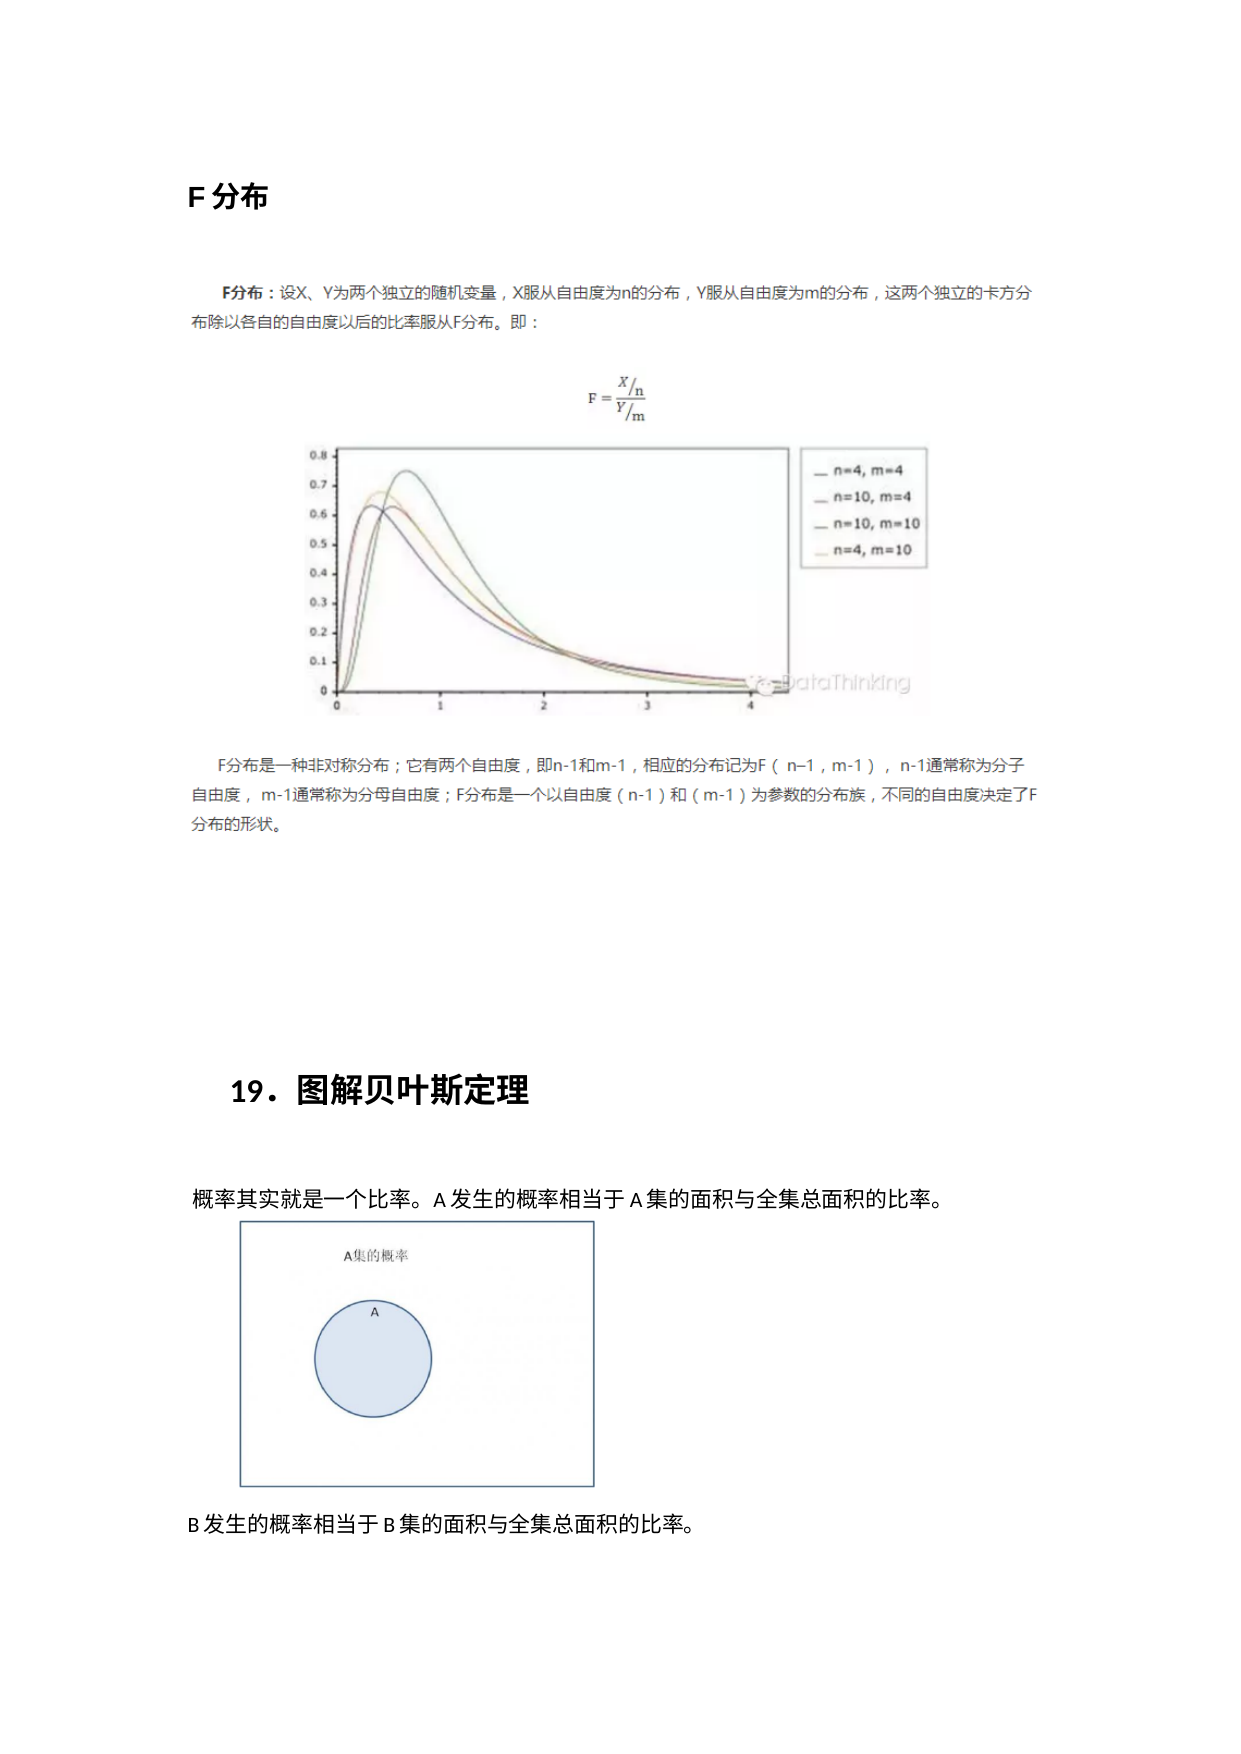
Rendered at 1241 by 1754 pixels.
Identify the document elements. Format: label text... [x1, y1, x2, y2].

subtitle F分布 [187, 162, 1053, 227]
picture [187, 280, 1045, 843]
text B发生的概率相当于B集的面积与全集总面积的比率。 [187, 1507, 1053, 1539]
text 概率其实就是一个比率。A发生的概率相当于A集的面积与全集总面积的比率。 [187, 1182, 1053, 1214]
subtitle 图解贝叶斯定理 [187, 1055, 1053, 1120]
picture [231, 1214, 599, 1491]
